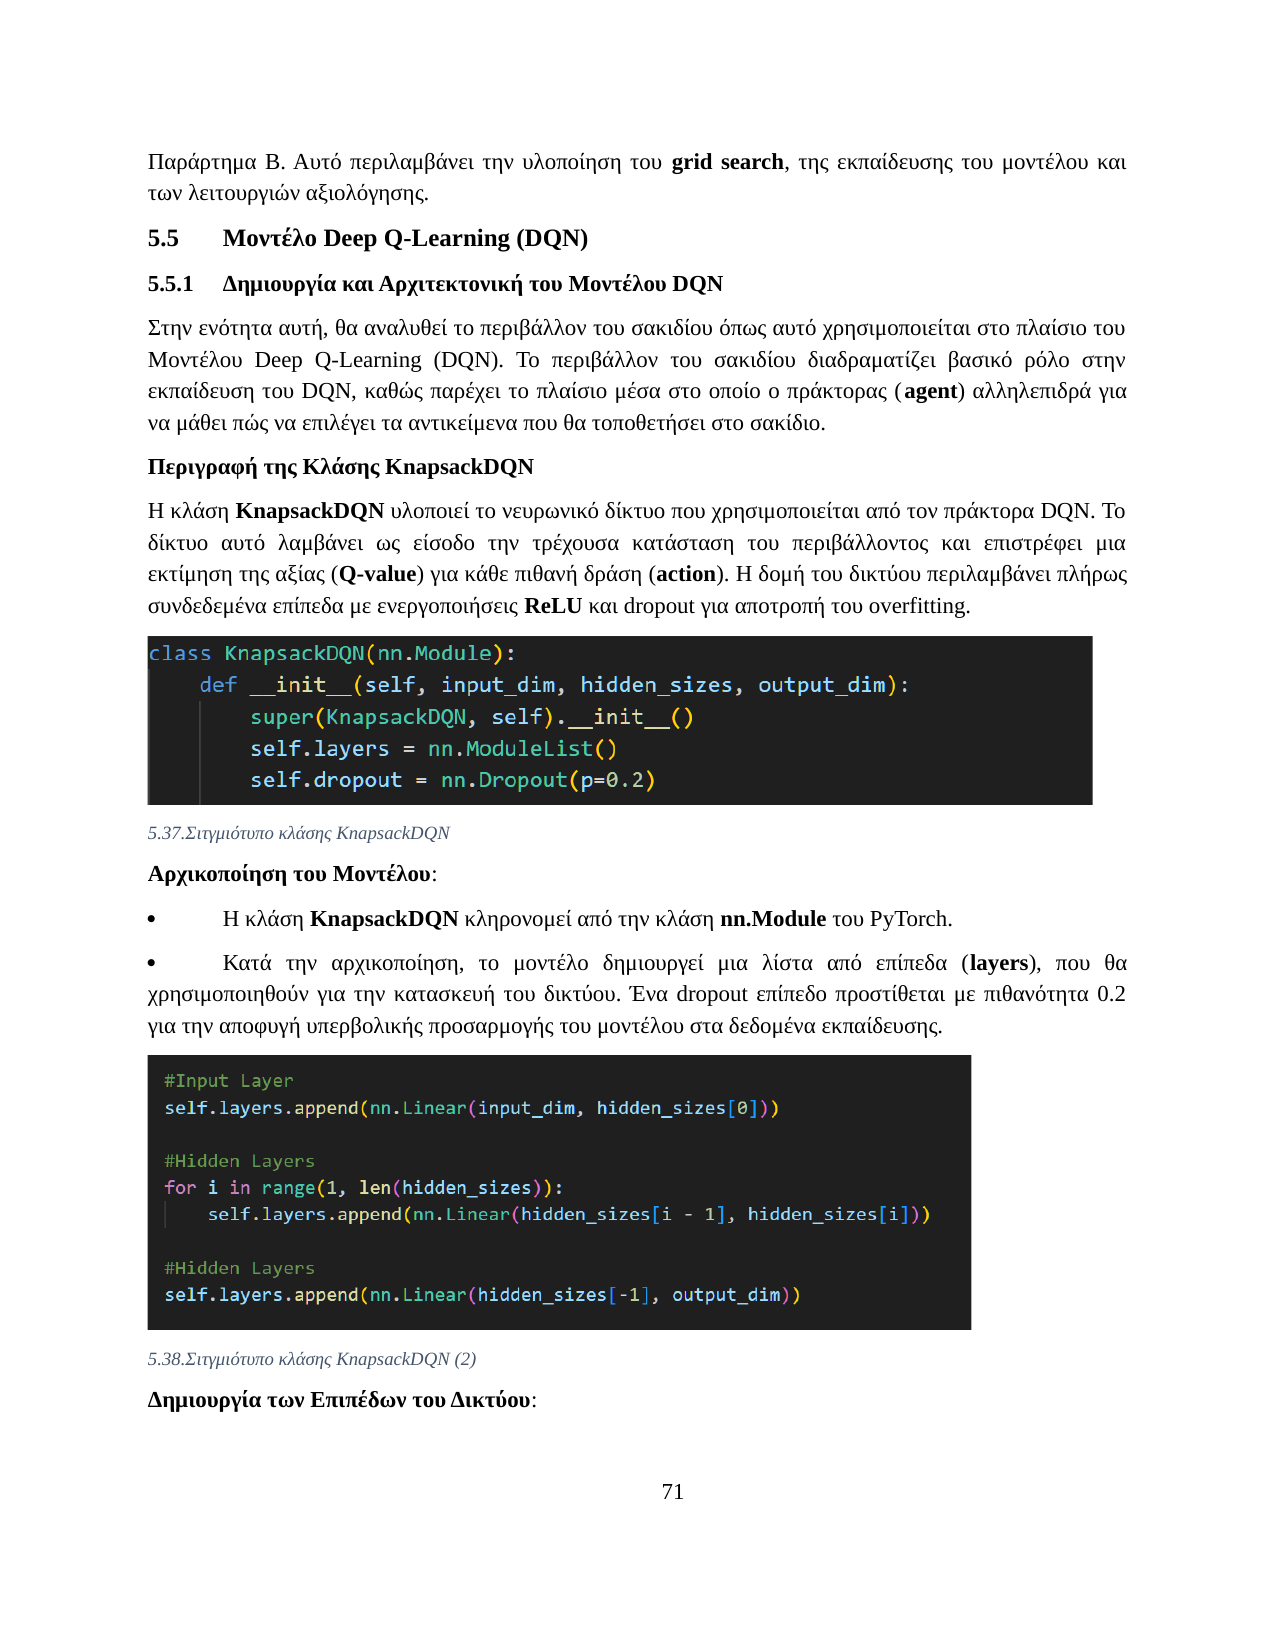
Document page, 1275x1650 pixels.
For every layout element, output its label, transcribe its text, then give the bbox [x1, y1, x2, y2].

text Στην ενότητα αυτή, θα αναλυθεί το περιβάλλον του σακιδίου όπως αυτό χρησιμοποιείται στο πλαίσιο του Μοντέλου Deep Q-Learning (DQN). Το περιβάλλον του σακιδίου διαδραματίζει βασικό ρόλο στην εκπαίδευση του DQN, καθώς παρέχει το πλαίσιο μέσα στο οποίο ο πράκτορας (agent) αλληλεπιδρά για να μάθει πώς να επιλέγει τα αντικείμενα που θα τοποθετήσει στο σακίδιο. [148, 314, 1127, 435]
picture [147, 1055, 972, 1330]
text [148, 148, 1127, 206]
text Δημιουργία των Επιπέδων του Δικτύου: [148, 1386, 1127, 1412]
text Αρχικοποίηση του Μοντέλου: [148, 861, 1127, 887]
picture [147, 636, 1093, 805]
subtitle Μοντέλο Deep Q-Learning (DQN) [148, 223, 1127, 252]
text Η κλάση KnapsackDQN υλοποιεί το νευρωνικό δίκτυο που χρησιμοποιείται από τον πράκτορα DQN. Το δίκτυο αυτό λαμβάνει ως είσοδο την τρέχουσα κατάσταση του περιβάλλοντος και επιστρέφει μια εκτίμηση της αξίας (Q-value) για κάθε πιθανή δράση (action). Η δομή του δικτύου περιλαμβάνει πλήρως συνδεδεμένα επίπεδα με ενεργοποιήσεις ReLU και dropout για αποτροπή του overfitting. [148, 497, 1127, 618]
text Περιγραφή της Κλάσης KnapsackDQN [148, 453, 1127, 479]
subtitle Δημιουργία και Αρχιτεκτονική του Μοντέλου DQN [148, 270, 1127, 297]
list Η κλάση KnapsackDQN κληρονομεί από την κλάση nn.Module του PyTorch. [148, 904, 1127, 931]
text 5.37.Σιτγμιότυπο κλάσης KnapsackDQN [148, 822, 1127, 844]
text 5.38.Σιτγμιότυπο κλάσης KnapsackDQN (2) [148, 1347, 1127, 1369]
list Κατά την αρχικοποίηση, το μοντέλο δημιουργεί μια λίστα από επίπεδα (layers), που θα χρησιμοποιηθούν για την κατασκευή του δικτύου. Ένα dropout επίπεδο προστίθεται με πιθανότητα 0.2 για την αποφυγή υπερβολικής προσαρμογής του μοντέλου στα δεδομένα εκπαίδευσης. [148, 949, 1127, 1038]
